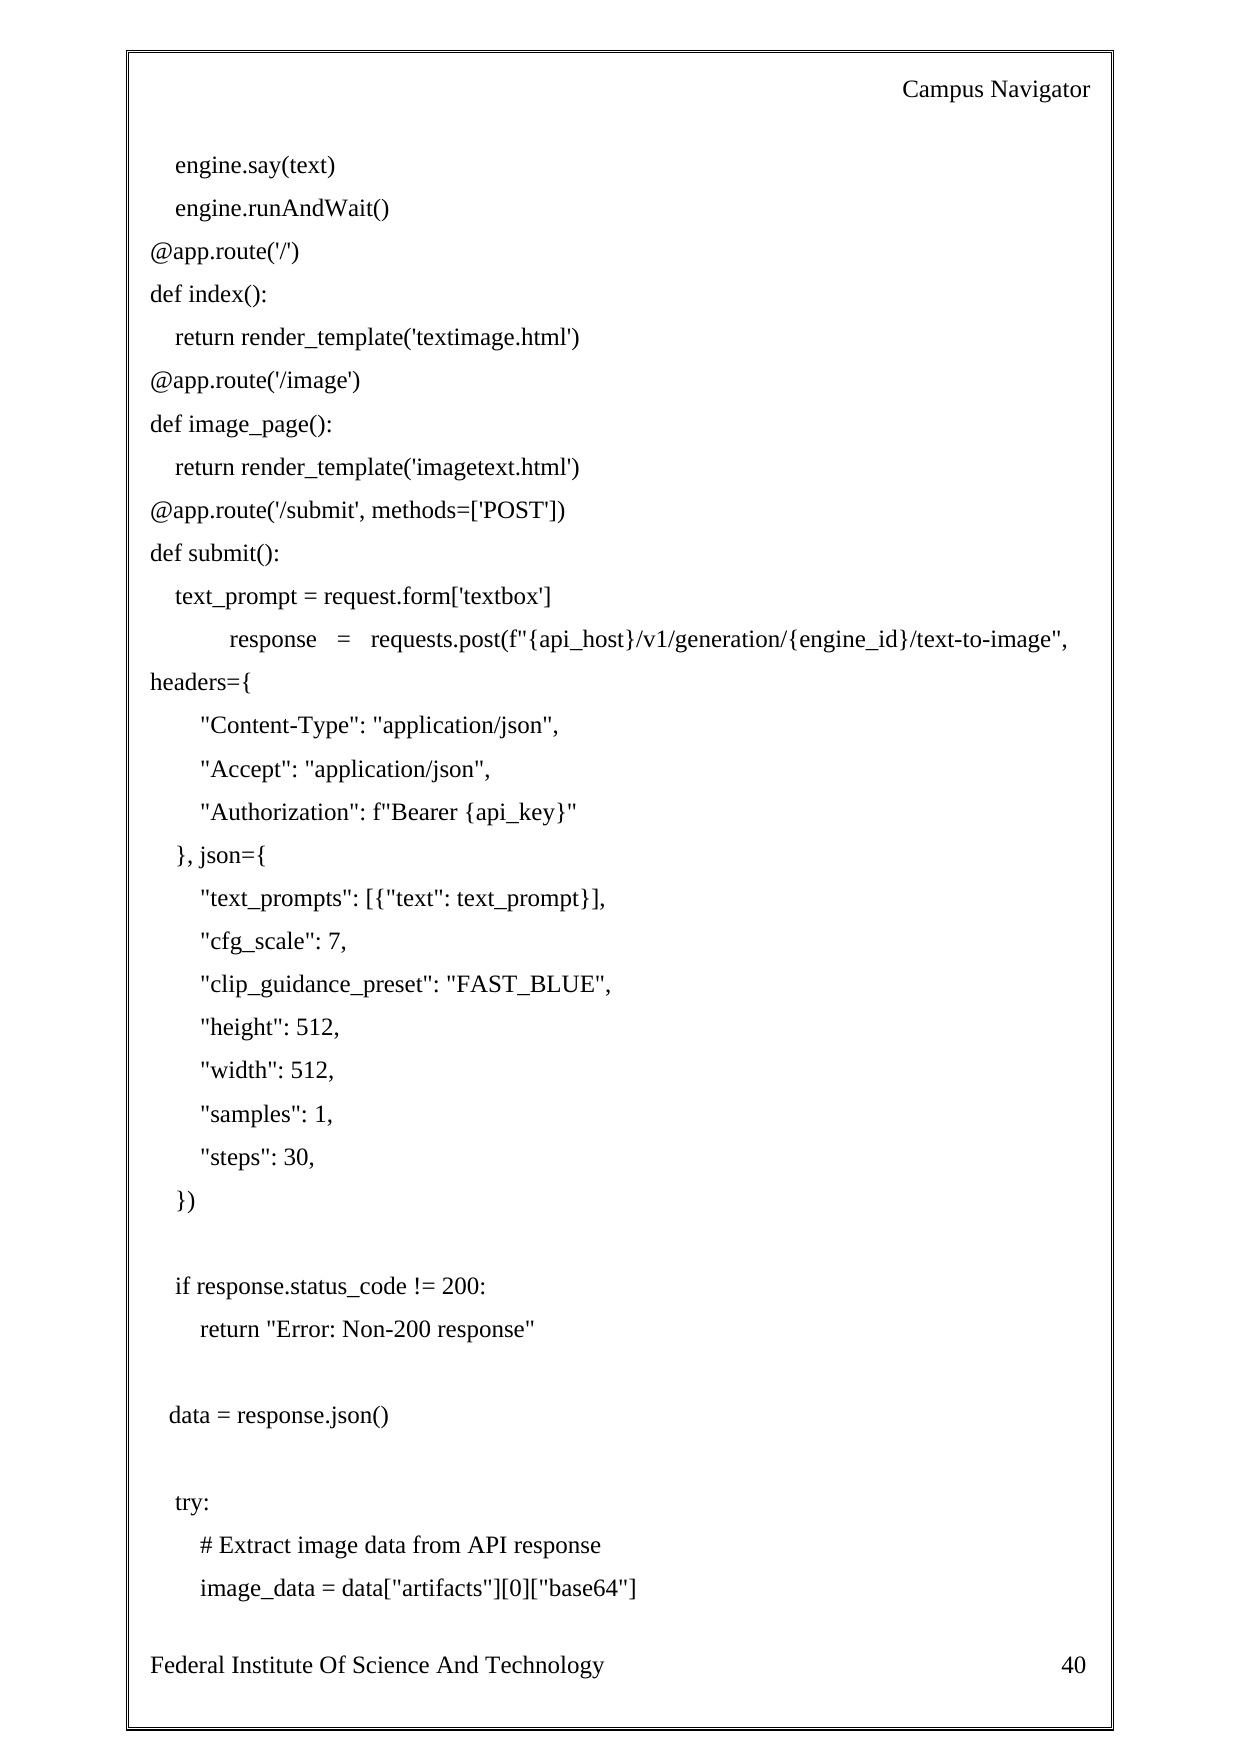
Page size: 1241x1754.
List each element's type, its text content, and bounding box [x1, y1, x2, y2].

text "height": 512, [150, 1012, 1068, 1041]
text @app.route('/image') [150, 366, 1068, 394]
text "Authorization": f"Bearer {api_key}" [150, 797, 1068, 826]
text engine.runAndWait() [150, 193, 1068, 222]
text data = response.json() [150, 1401, 1068, 1429]
text return render_template('imagetext.html') [150, 452, 1068, 481]
text "samples": 1, [150, 1099, 1068, 1127]
text text_prompt = request.form['textbox'] [150, 581, 1068, 610]
text "Accept": "application/json", [150, 754, 1068, 782]
text def image_page(): [150, 409, 1068, 437]
text "clip_guidance_preset": "FAST_BLUE", [150, 969, 1068, 998]
text response = requests.post(f"{api_host}/v1/generation/{engine_id}/text-to-image", headers={ [150, 624, 1068, 696]
text engine.say(text) [150, 150, 1068, 179]
text "cfg_scale": 7, [150, 926, 1068, 955]
text "Content-Type": "application/json", [150, 711, 1068, 739]
text def submit(): [150, 538, 1068, 567]
text }, json={ [150, 840, 1068, 869]
text try: [150, 1487, 1068, 1516]
text "text_prompts": [{"text": text_prompt}], [150, 883, 1068, 912]
text }) [150, 1185, 1068, 1214]
text return "Error: Non-200 response" [150, 1314, 1068, 1343]
text return render_template('textimage.html') [150, 322, 1068, 351]
text @app.route('/submit', methods=['POST']) [150, 495, 1068, 524]
text if response.status_code != 200: [150, 1271, 1068, 1300]
text def index(): [150, 279, 1068, 308]
text image_data = data["artifacts"][0]["base64"] [150, 1573, 1068, 1602]
text # Extract image data from API response [150, 1530, 1068, 1559]
text "width": 512, [150, 1056, 1068, 1084]
text @app.route('/') [150, 236, 1068, 265]
text "steps": 30, [150, 1142, 1068, 1171]
